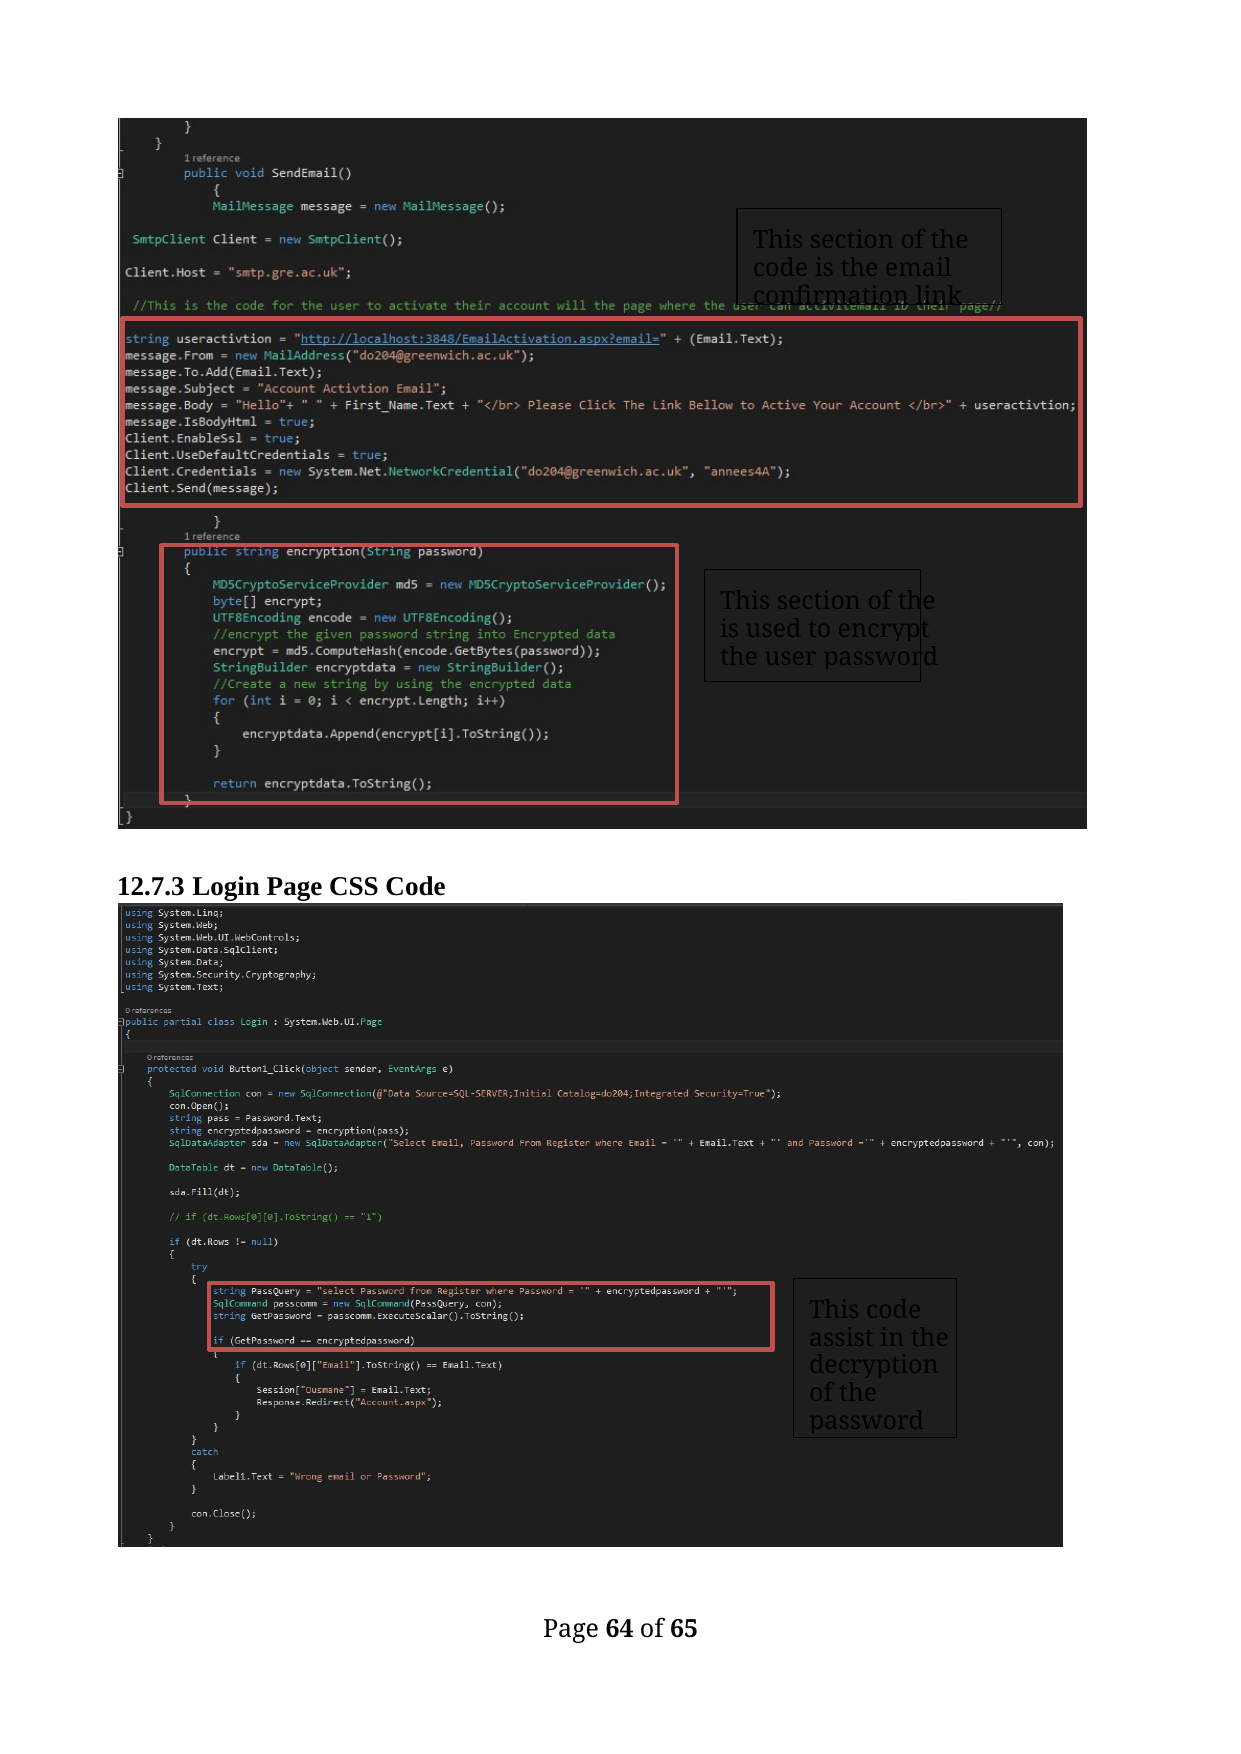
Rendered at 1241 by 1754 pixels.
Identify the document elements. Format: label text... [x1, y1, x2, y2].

subtitle 12.7.3 Login Page CSS Code [117, 870, 1128, 901]
picture [118, 903, 1063, 1547]
picture [118, 118, 1087, 829]
